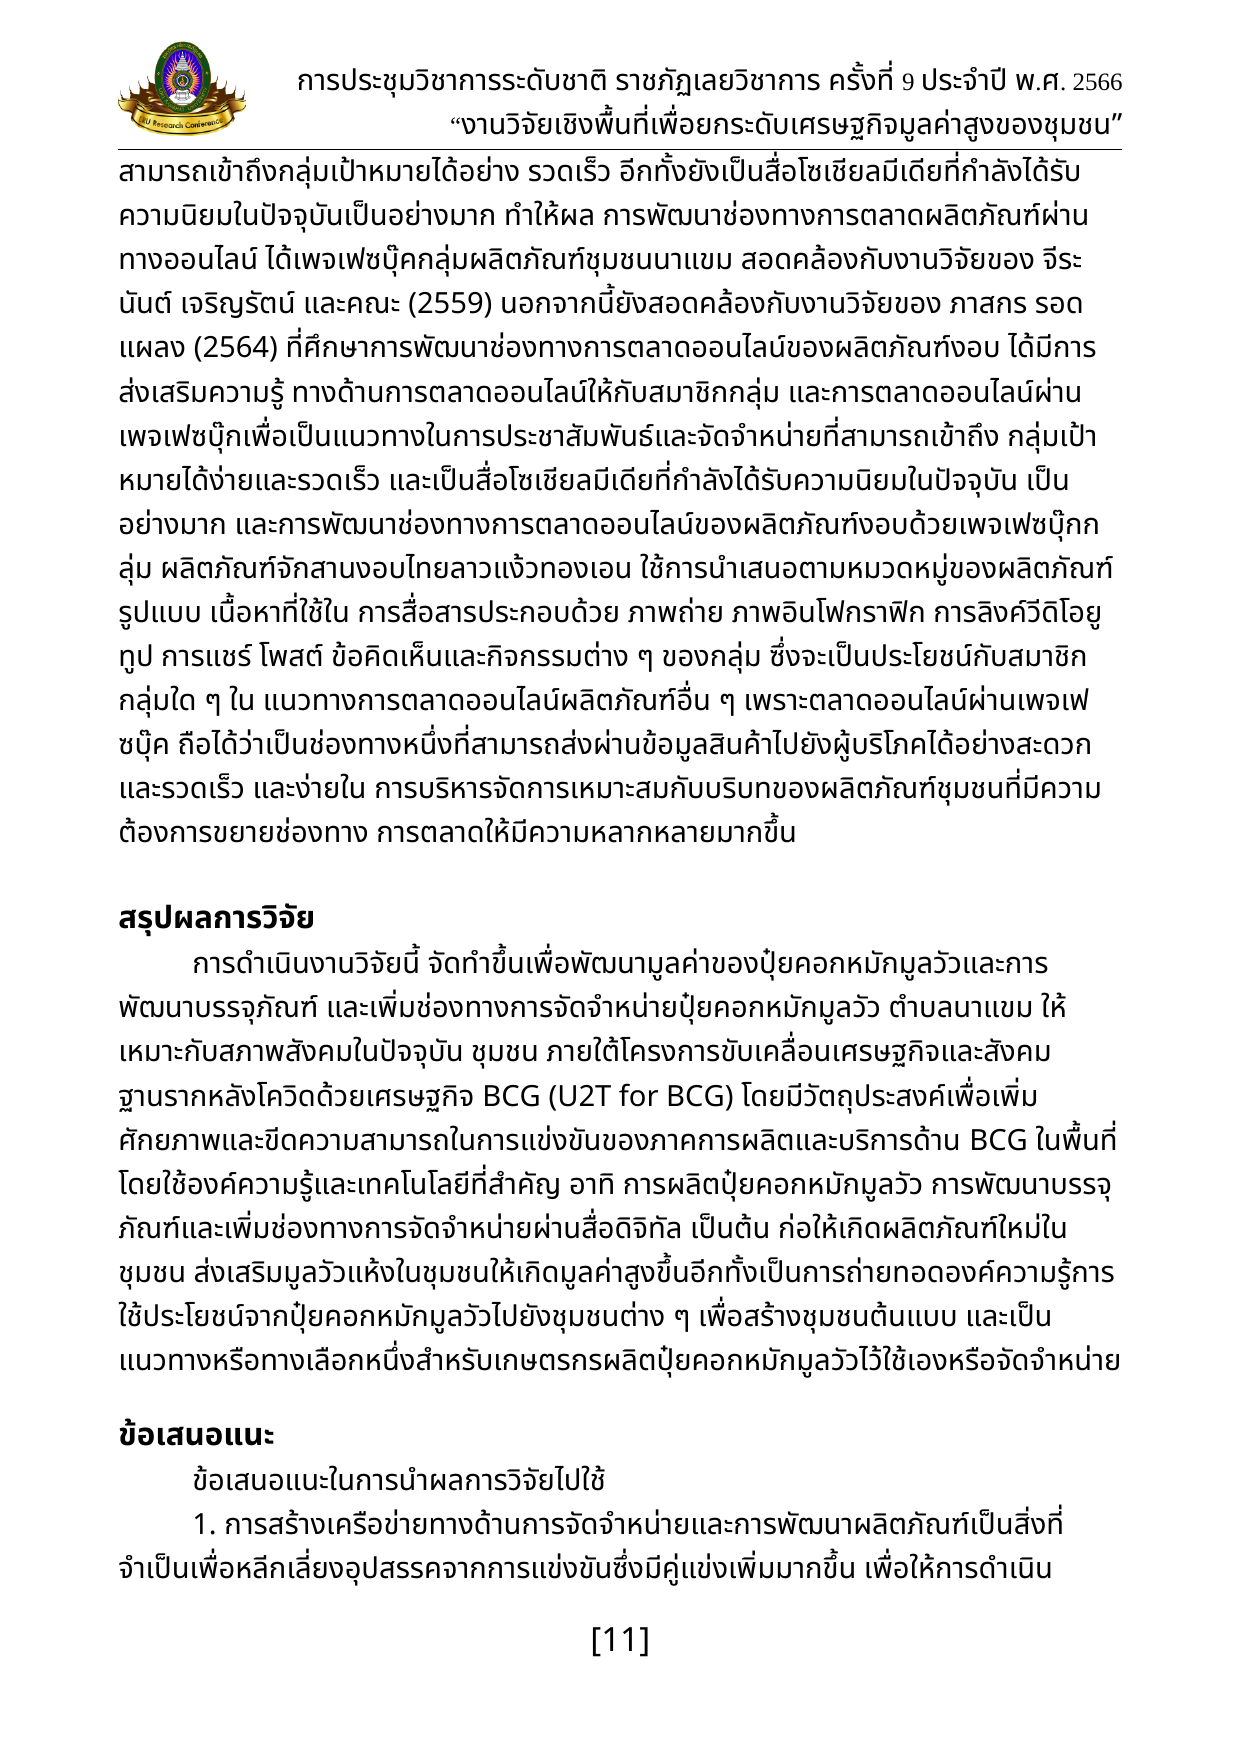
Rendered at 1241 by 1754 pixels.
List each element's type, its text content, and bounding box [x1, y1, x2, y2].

text ข้อเสนอแนะในการนำผลการวิจัยไปใช้ [118, 1459, 1122, 1504]
picture [116, 40, 246, 134]
text ข้อเสนอแนะ [118, 1412, 1122, 1459]
text สรุปผลการวิจัย [118, 895, 1122, 943]
text การดำเนินงานวิจัยนี้ จัดทำขึ้นเพื่อพัฒนามูลค่าของปุ๋ยคอกหมักมูลวัวและการพัฒนาบรรจุภัณฑ์ และเพิ่มช่องทางการจัดจำหน่ายปุ๋ยคอกหมักมูลวัว ตำบลนาแขม ให้เหมาะกับสภาพสังคมในปัจจุบัน ชุมชน ภายใต้โครงการขับเคลื่อนเศรษฐกิจและสังคมฐานรากหลังโควิดด้วยเศรษฐกิจ BCG (U2T for BCG) โดยมีวัตถุประสงค์เพื่อเพิ่มศักยภาพและขีดความสามารถในการแข่งขันของภาคการผลิตและบริการด้าน BCG ในพื้นที่ โดยใช้องค์ความรู้และเทคโนโลยีที่สำคัญ อาทิ การผลิตปุ๋ยคอกหมักมูลวัว การพัฒนาบรรจุภัณฑ์และเพิ่มช่องทางการจัดจำหน่ายผ่านสื่อดิจิทัล เป็นต้น ก่อให้เกิดผลิตภัณฑ์ใหม่ในชุมชน ส่งเสริมมูลวัวแห้งในชุมชนให้เกิดมูลค่าสูงขึ้นอีกทั้งเป็นการถ่ายทอดองค์ความรู้การใช้ประโยชน์จากปุ๋ยคอกหมักมูลวัวไปยังชุมชนต่าง ๆ เพื่อสร้างชุมชนต้นแบบ และเป็นแนวทางหรือทางเลือกหนึ่งสำหรับเกษตรกรผลิตปุ๋ยคอกหมักมูลวัวไว้ใช้เองหรือจัดจำหน่าย [118, 943, 1122, 1384]
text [118, 1504, 1122, 1592]
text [118, 150, 1122, 856]
